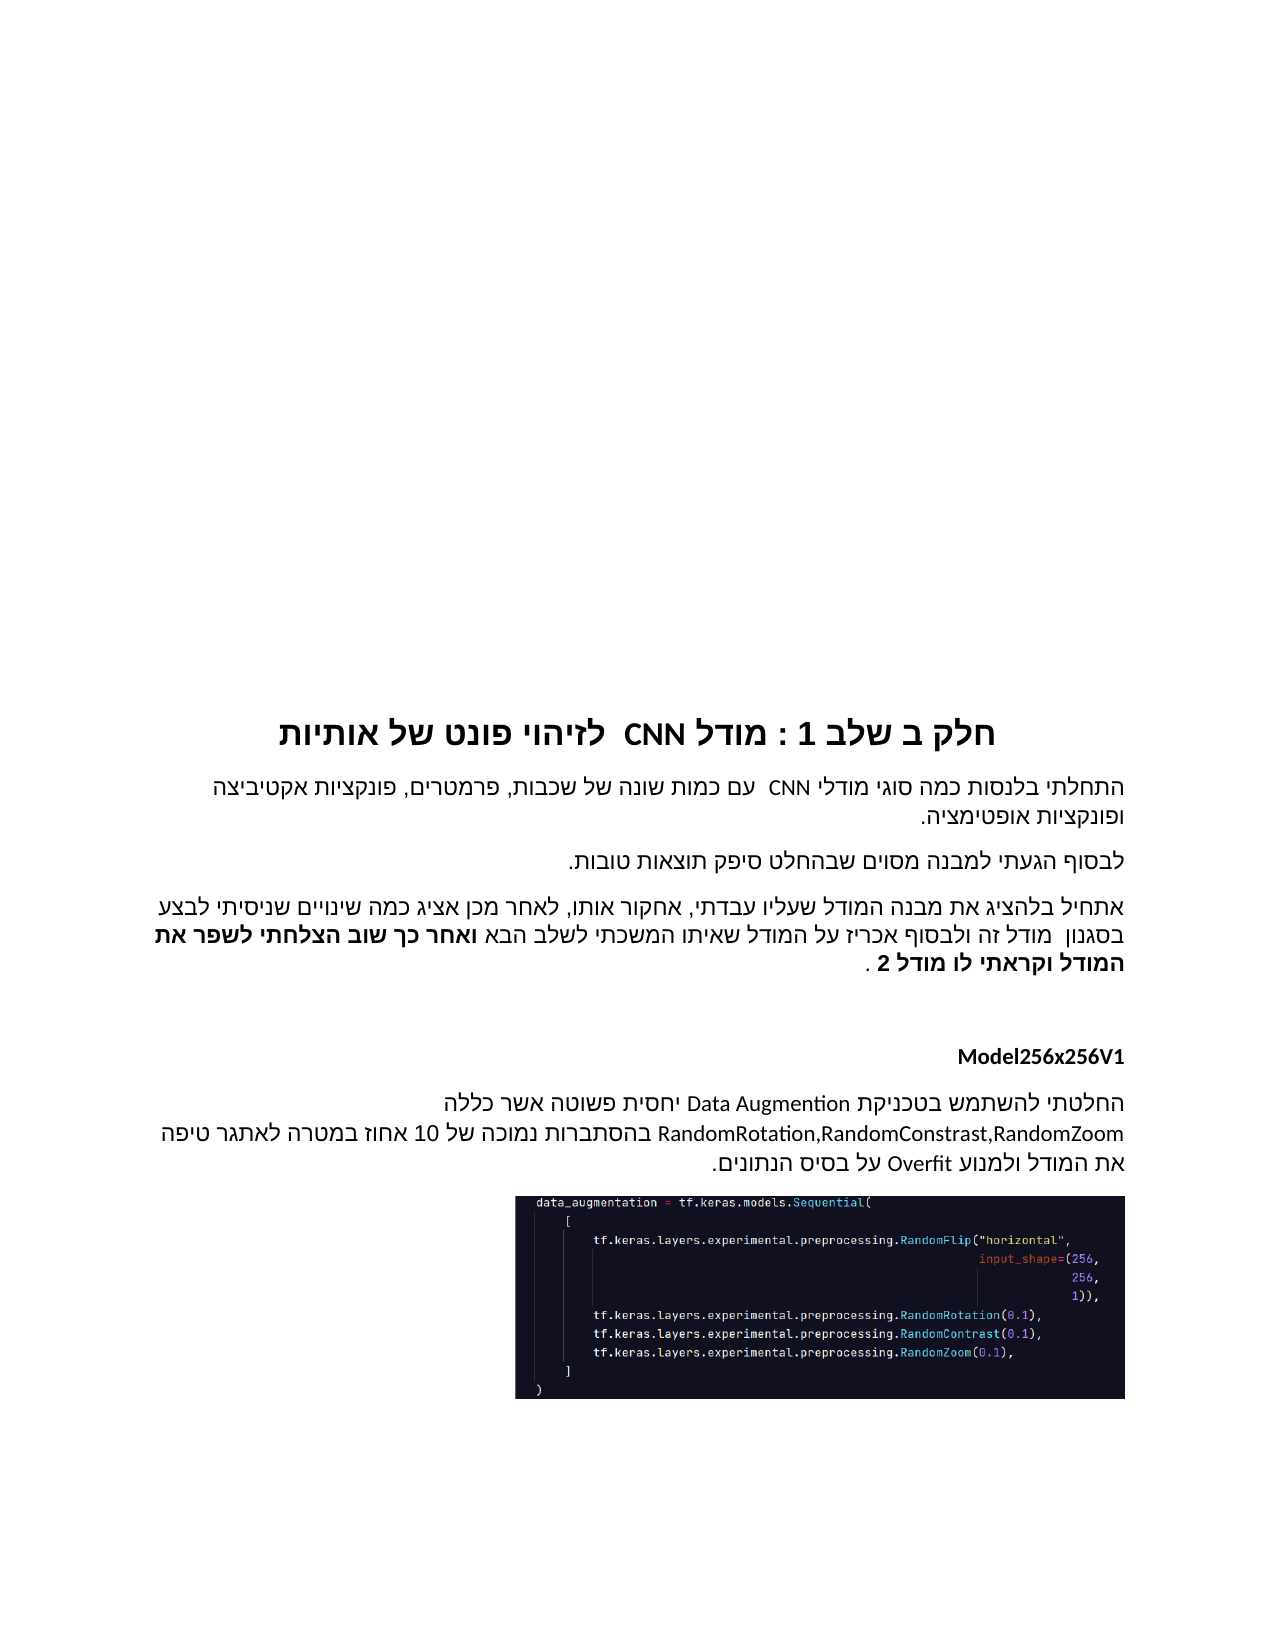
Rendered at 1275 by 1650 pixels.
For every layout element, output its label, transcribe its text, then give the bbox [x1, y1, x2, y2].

text התחלתי בלנסות כמה סוגי מודלי CNN עם כמות שונה של שכבות, פרמטרים, פונקציות אקטיביצה ופונקציות אופטימציה. [150, 773, 1125, 829]
text החלטתי להשתמש בטכניקת Data Augmention יחסית פשוטה אשר כללה RandomRotation,RandomConstrast,RandomZoom בהסתברות נמוכה של 10 אחוז במטרה לאתגר טיפה את המודל ולמנוע Overfit על בסיס הנתונים. [150, 1089, 1125, 1177]
text לבסוף הגעתי למבנה מסוים שבהחלט סיפק תוצאות טובות. [150, 848, 1125, 875]
text Model256x256V1 [150, 1042, 1125, 1070]
text אתחיל בלהציג את מבנה המודל שעליו עבדתי, אחקור אותו, לאחר מכן אציג כמה שינויים שניסיתי לבצע בסגנון מודל זה ולבסוף אכריז על המודל שאיתו המשכתי לשלב הבא ואחר כך שוב הצלחתי לשפר את המודל וקראתי לו מודל 2 . [150, 893, 1125, 977]
text חלק ב שלב 1 : מודל CNN לזיהוי פונט של אותיות [150, 712, 1125, 753]
picture [515, 1196, 1125, 1399]
